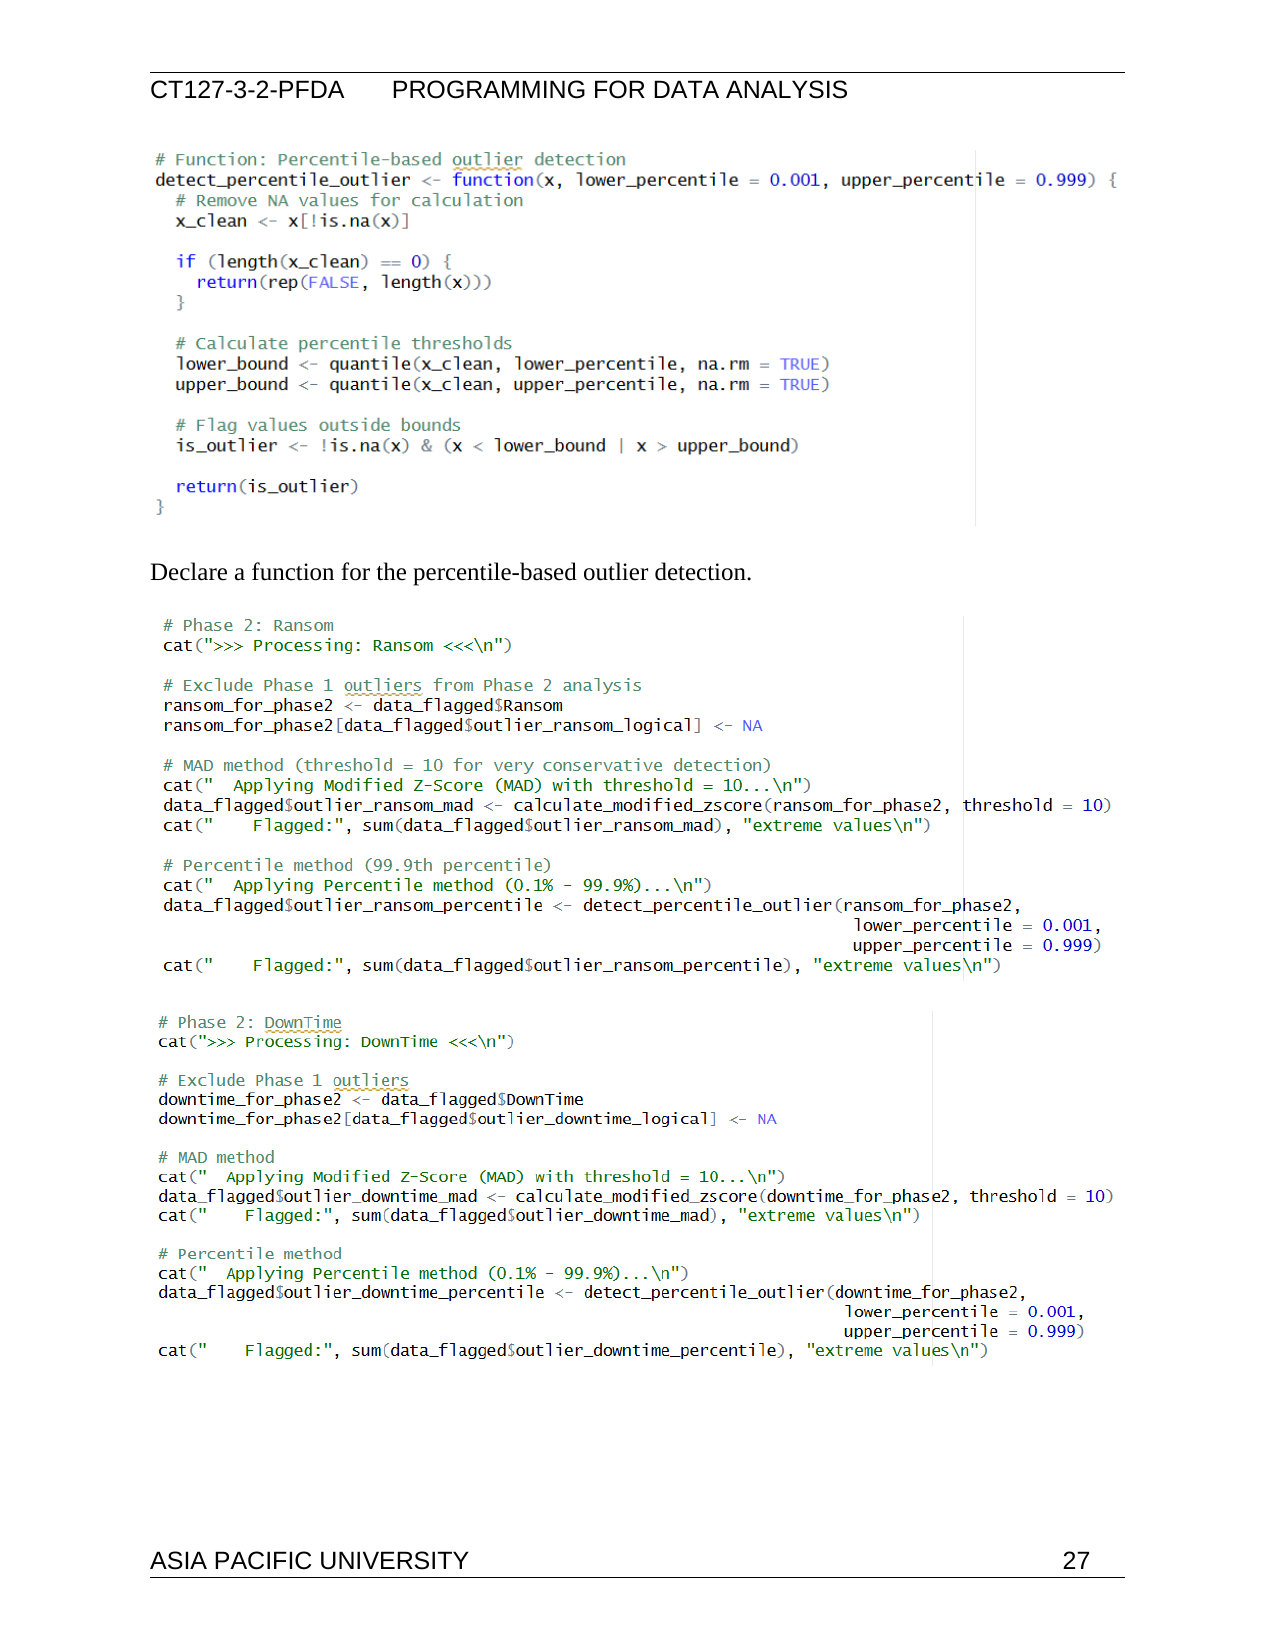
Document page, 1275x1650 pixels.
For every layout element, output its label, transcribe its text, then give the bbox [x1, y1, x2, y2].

picture [157, 1011, 1118, 1366]
text Declare a function for the percentile-based outlier detection. [150, 557, 1125, 586]
picture [150, 150, 1125, 526]
picture [159, 616, 1116, 981]
